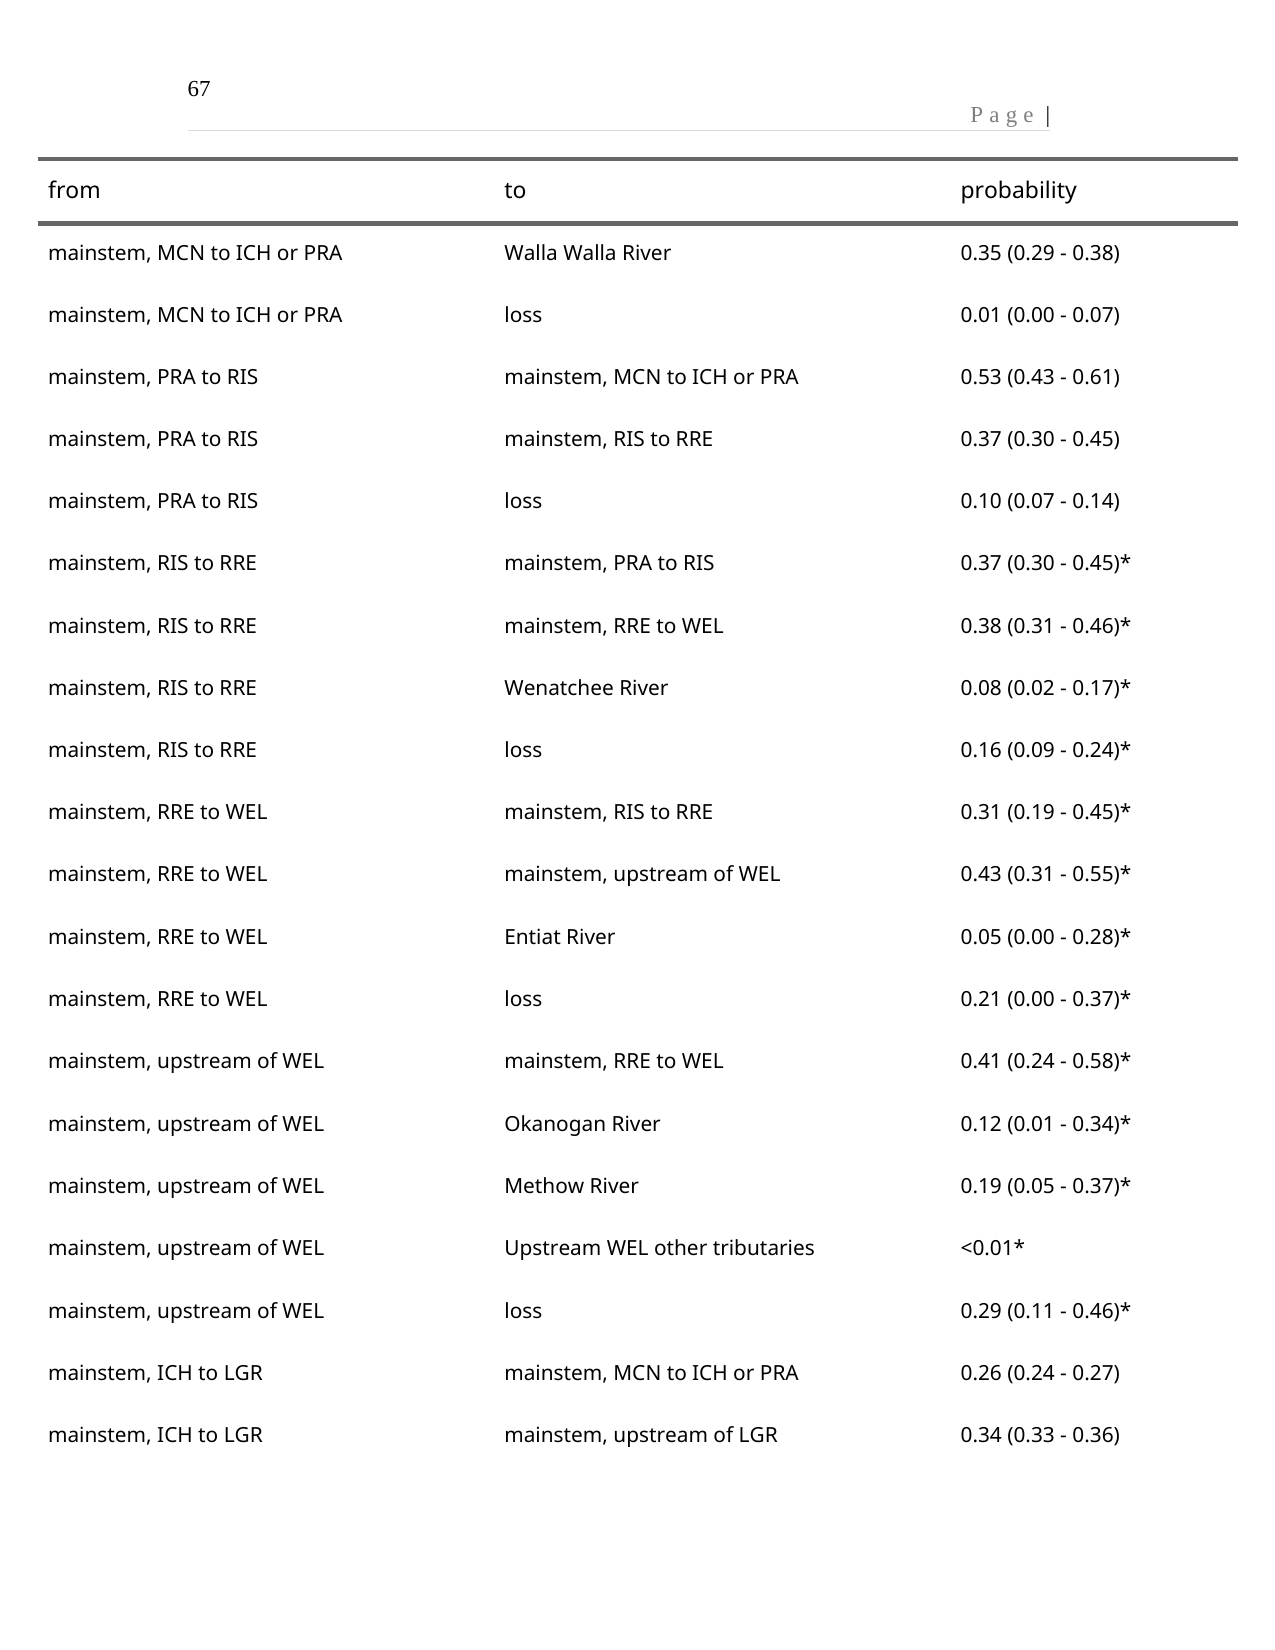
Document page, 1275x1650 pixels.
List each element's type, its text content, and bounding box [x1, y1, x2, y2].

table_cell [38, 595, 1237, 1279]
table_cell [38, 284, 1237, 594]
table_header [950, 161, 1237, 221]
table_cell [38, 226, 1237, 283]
table_header from [38, 161, 494, 221]
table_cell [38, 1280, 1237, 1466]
table_header to [494, 161, 950, 221]
